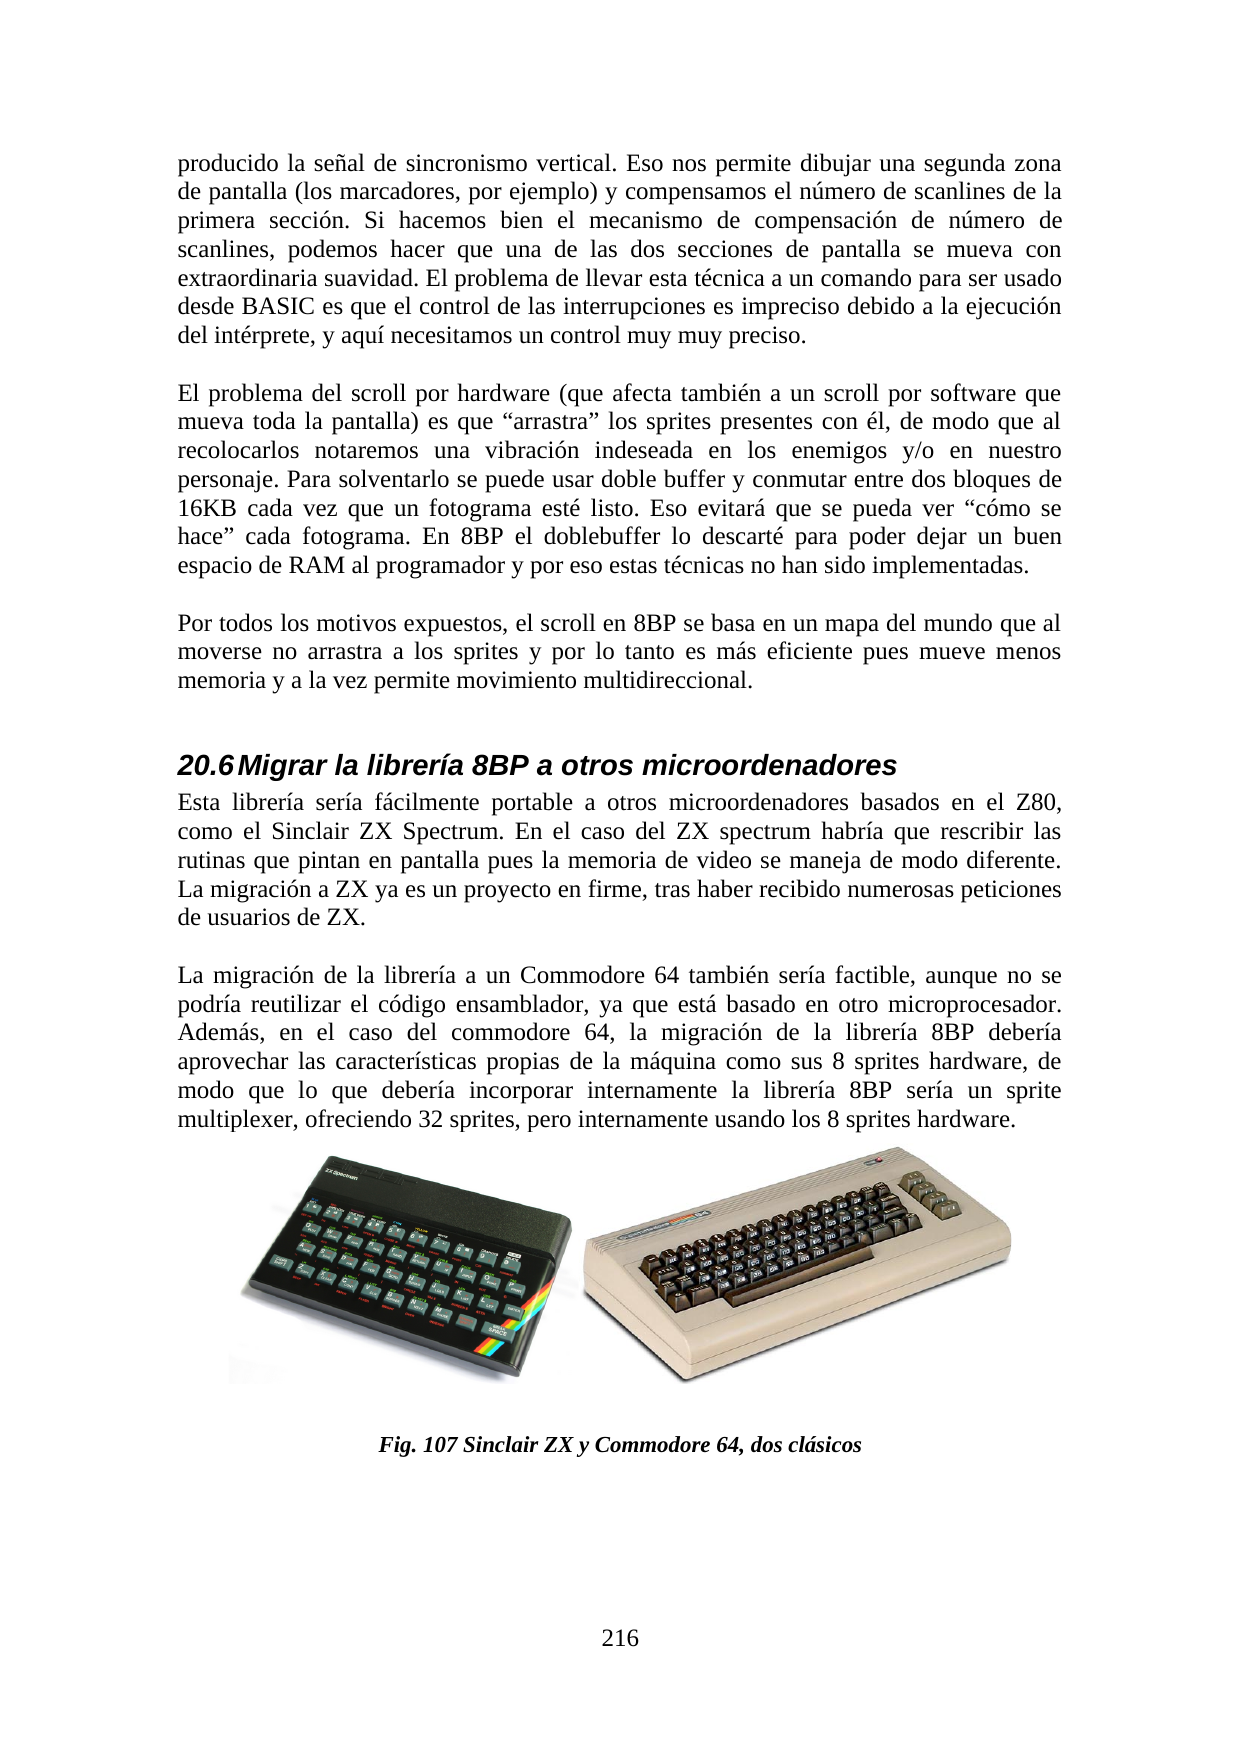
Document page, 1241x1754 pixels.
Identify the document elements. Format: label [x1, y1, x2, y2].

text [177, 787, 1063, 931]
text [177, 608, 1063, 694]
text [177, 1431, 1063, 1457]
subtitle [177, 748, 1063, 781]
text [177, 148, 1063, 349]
picture [228, 1132, 1012, 1384]
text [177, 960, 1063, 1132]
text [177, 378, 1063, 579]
